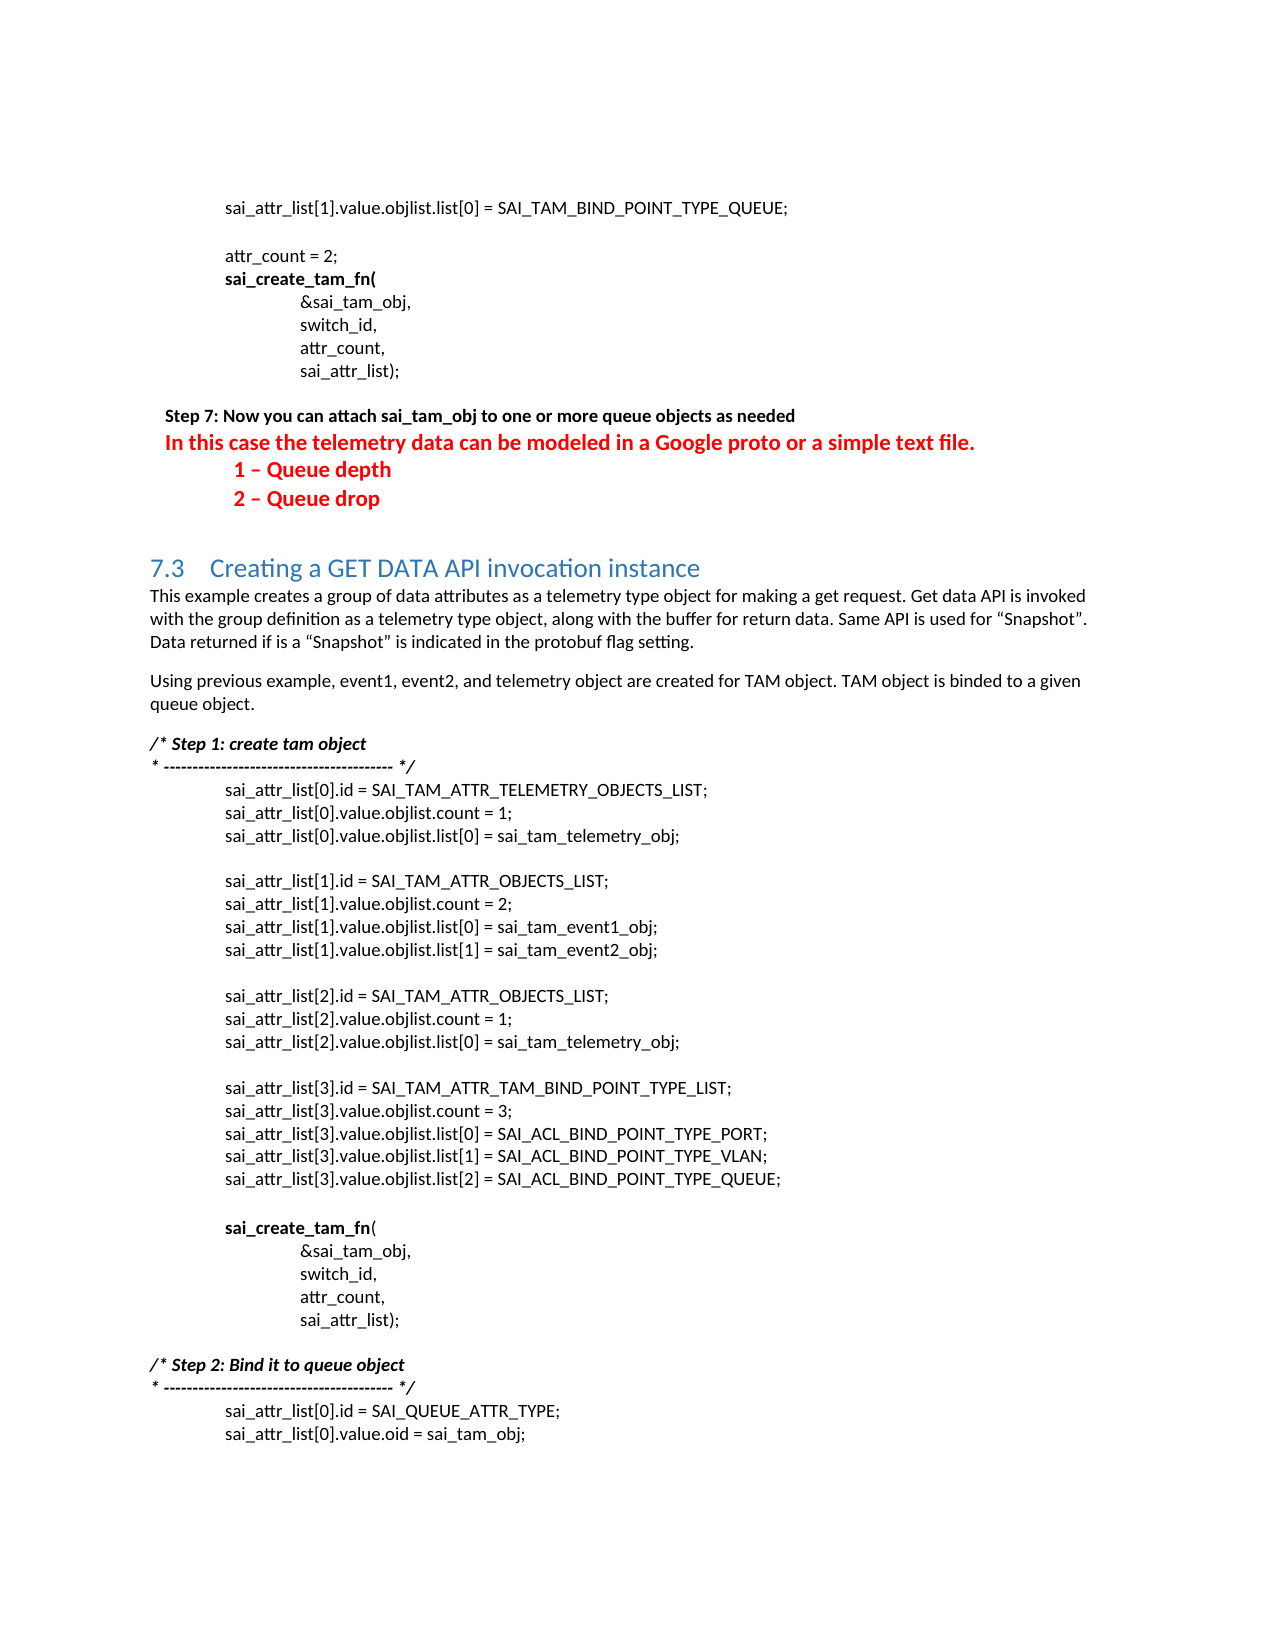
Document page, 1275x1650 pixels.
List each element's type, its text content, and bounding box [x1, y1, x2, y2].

text This example creates a group of data attributes as a telemetry type object for making a get request. Get data API is invoked with the group definition as a telemetry type object, along with the buffer for return data. Same API is used for “Snapshot”. Data returned if is a “Snapshot” is indicated in the protobuf flag setting. [150, 584, 1125, 653]
text switch_id, [300, 313, 1125, 336]
text attr_count, [300, 336, 1125, 359]
text sai_attr_list[1].value.objlist.list[0] = sai_tam_event1_obj; [225, 916, 1125, 938]
text sai_attr_list[0].id = SAI_QUEUE_ATTR_TYPE; [225, 1399, 1125, 1422]
text Using previous example, event1, event2, and telemetry object are created for TAM object. TAM object is binded to a given queue object. [150, 670, 1125, 716]
text /* Step 2: Bind it to queue object [150, 1353, 1125, 1376]
text sai_attr_list[2].value.objlist.list[0] = sai_tam_telemetry_obj; [225, 1030, 1125, 1053]
text sai_attr_list[0].value.objlist.list[0] = sai_tam_telemetry_obj; [225, 824, 1125, 847]
text sai_attr_list); [300, 359, 1125, 382]
text attr_count = 2; [225, 244, 1125, 267]
text sai_attr_list); [300, 1308, 1125, 1331]
text sai_attr_list[1].id = SAI_TAM_ATTR_OBJECTS_LIST; [225, 870, 1125, 893]
text sai_attr_list[3].value.objlist.list[0] = SAI_ACL_BIND_POINT_TYPE_PORT; [225, 1122, 1125, 1145]
text sai_attr_list[1].value.objlist.list[0] = SAI_TAM_BIND_POINT_TYPE_QUEUE; [225, 196, 1125, 219]
text In this case the telemetry data can be modeled in a Google proto or a simple text file. [165, 428, 1125, 456]
text sai_attr_list[3].value.objlist.list[2] = SAI_ACL_BIND_POINT_TYPE_QUEUE; [225, 1168, 1125, 1191]
text * ---------------------------------------- */ [150, 1376, 1125, 1399]
text sai_attr_list[1].value.objlist.list[1] = sai_tam_event2_obj; [225, 938, 1125, 961]
text switch_id, [300, 1262, 1125, 1285]
text sai_attr_list[0].id = SAI_TAM_ATTR_TELEMETRY_OBJECTS_LIST; [225, 778, 1125, 801]
text sai_attr_list[3].value.objlist.count = 3; [225, 1099, 1125, 1122]
text sai_attr_list[3].value.objlist.list[1] = SAI_ACL_BIND_POINT_TYPE_VLAN; [225, 1145, 1125, 1168]
text sai_attr_list[2].value.objlist.count = 1; [225, 1007, 1125, 1030]
text attr_count, [300, 1285, 1125, 1308]
text sai_attr_list[0].value.oid = sai_tam_obj; [225, 1422, 1125, 1445]
text &sai_tam_obj, [300, 290, 1125, 313]
text sai_attr_list[3].id = SAI_TAM_ATTR_TAM_BIND_POINT_TYPE_LIST; [225, 1076, 1125, 1099]
subtitle Creating a GET DATA API invocation instance [150, 551, 1125, 584]
text &sai_tam_obj, [300, 1239, 1125, 1262]
text /* Step 1: create tam object [150, 732, 1125, 755]
text Step 7: Now you can attach sai_tam_obj to one or more queue objects as needed [165, 405, 1125, 428]
text sai_attr_list[0].value.objlist.count = 1; [225, 801, 1125, 824]
text sai_attr_list[1].value.objlist.count = 2; [225, 893, 1125, 916]
text 2 – Queue drop [150, 484, 1125, 512]
text sai_attr_list[2].id = SAI_TAM_ATTR_OBJECTS_LIST; [225, 984, 1125, 1007]
text sai_create_tam_fn( [225, 267, 1125, 290]
text sai_create_tam_fn( [225, 1216, 1125, 1239]
text * ---------------------------------------- */ [150, 755, 1125, 778]
text 1 – Queue depth [150, 456, 1125, 484]
